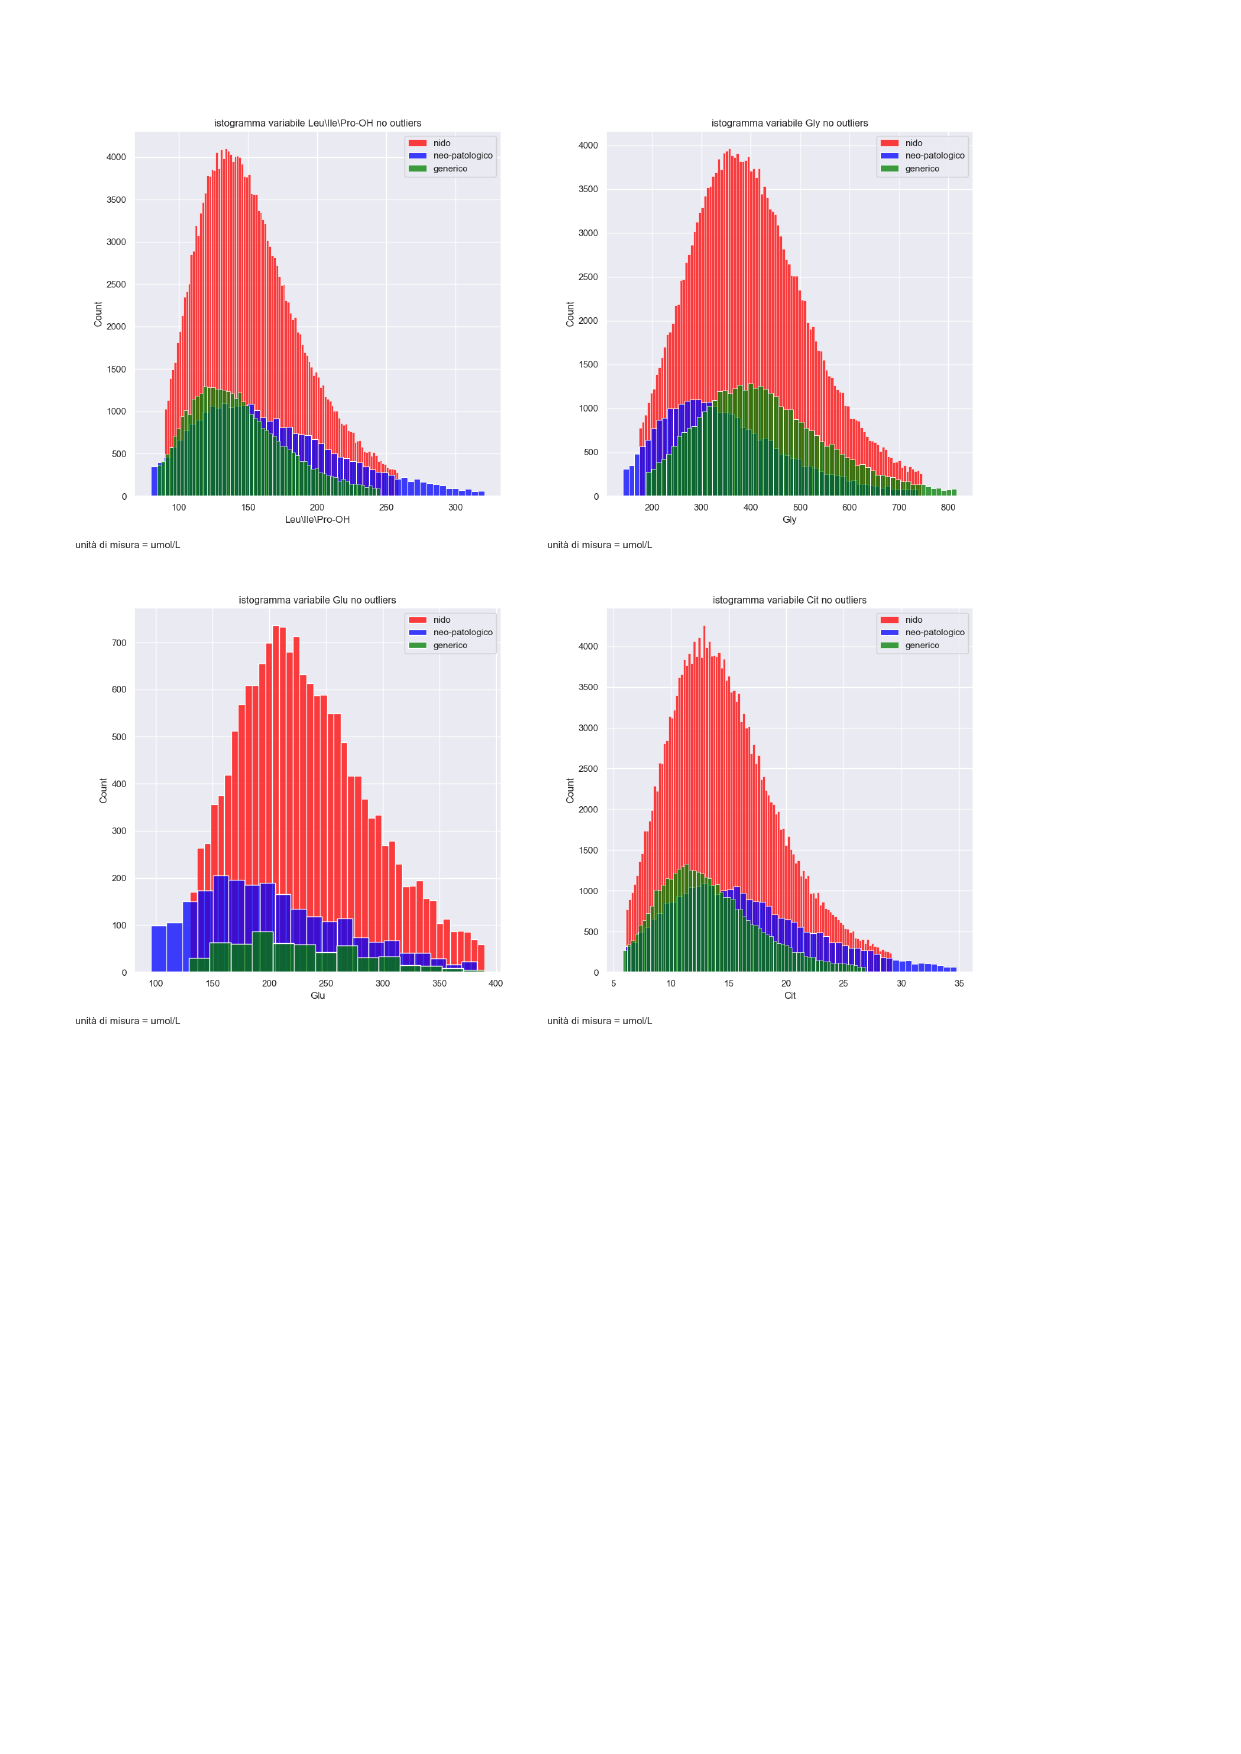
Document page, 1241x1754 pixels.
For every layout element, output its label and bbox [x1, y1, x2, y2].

picture [75, 551, 1020, 1024]
picture [75, 75, 1020, 548]
